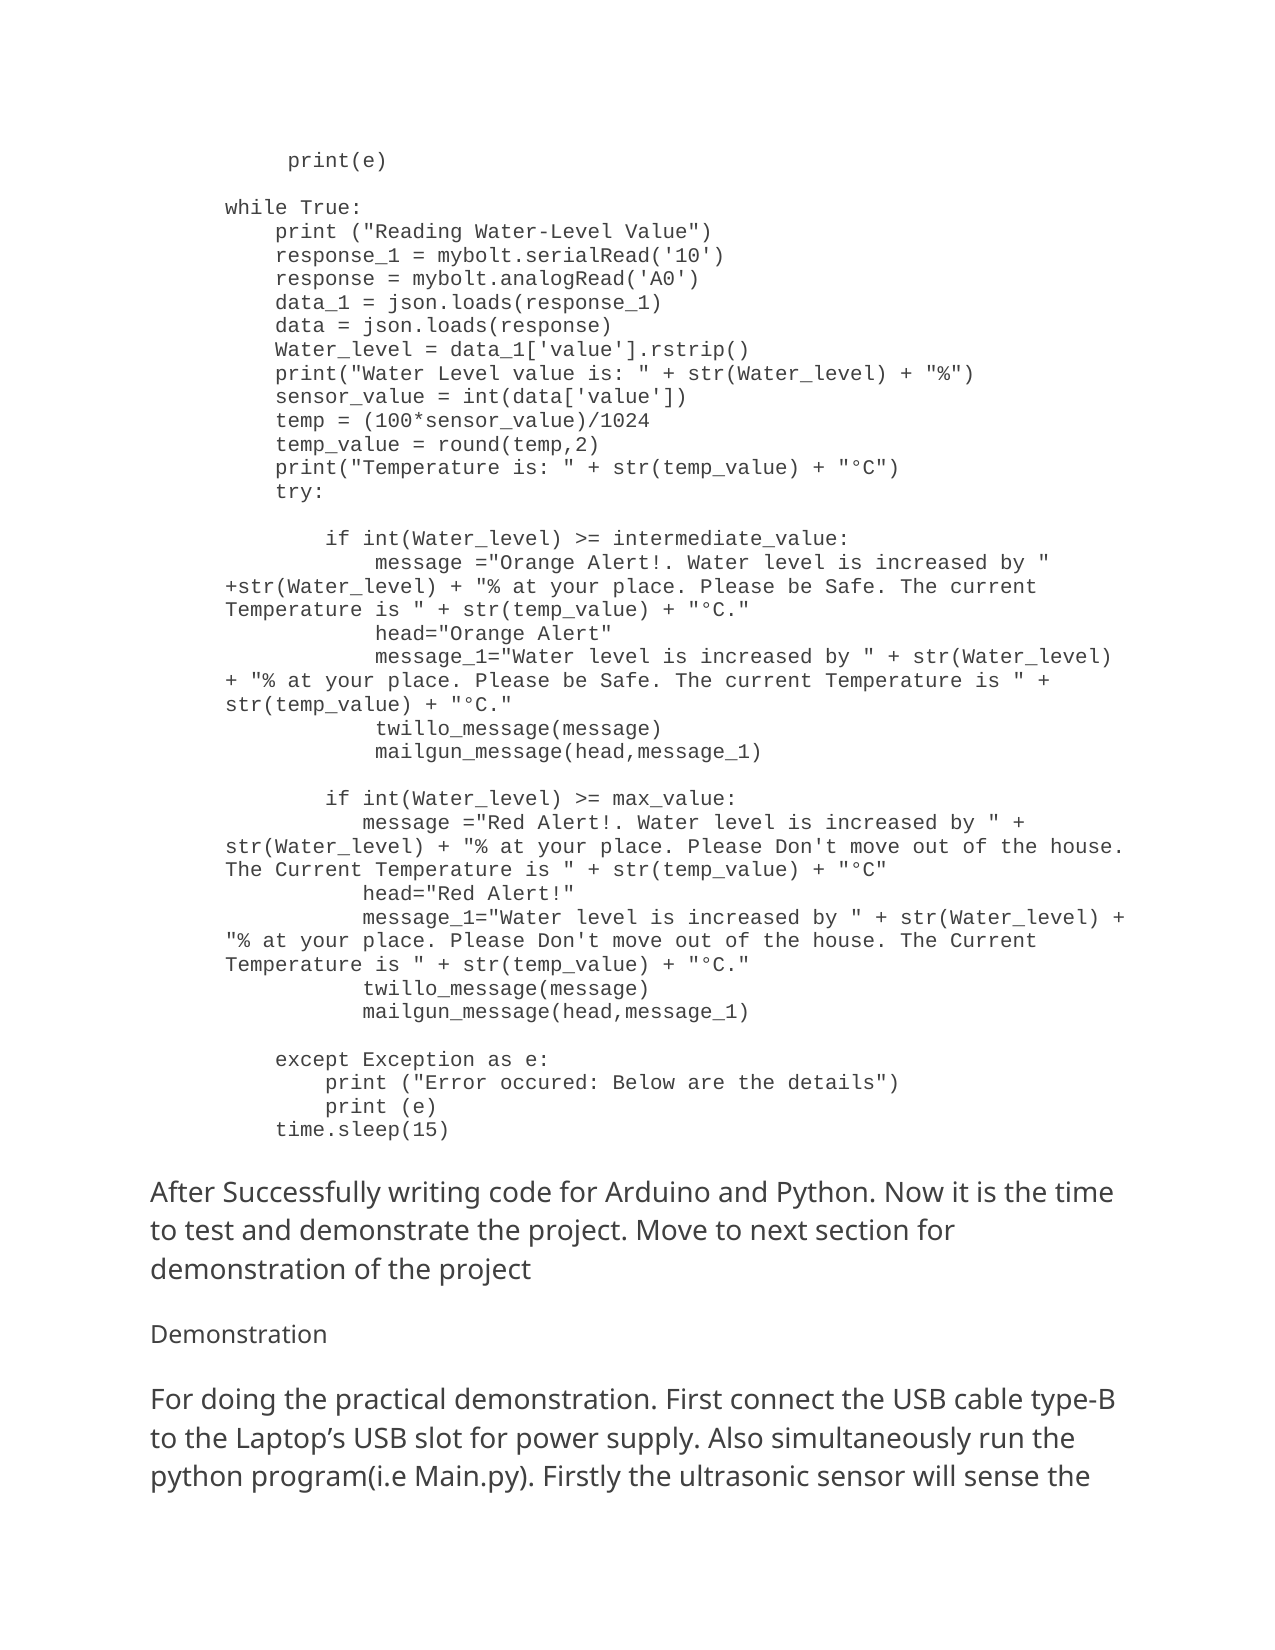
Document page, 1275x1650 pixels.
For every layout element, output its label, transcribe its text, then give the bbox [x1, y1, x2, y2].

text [150, 1380, 1125, 1495]
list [187, 150, 1125, 1143]
subtitle Demonstration [150, 1316, 1125, 1351]
text After Successfully writing code for Arduino and Python. Now it is the time to test and demonstrate the project. Move to next section for demonstration of the project [150, 1172, 1125, 1287]
